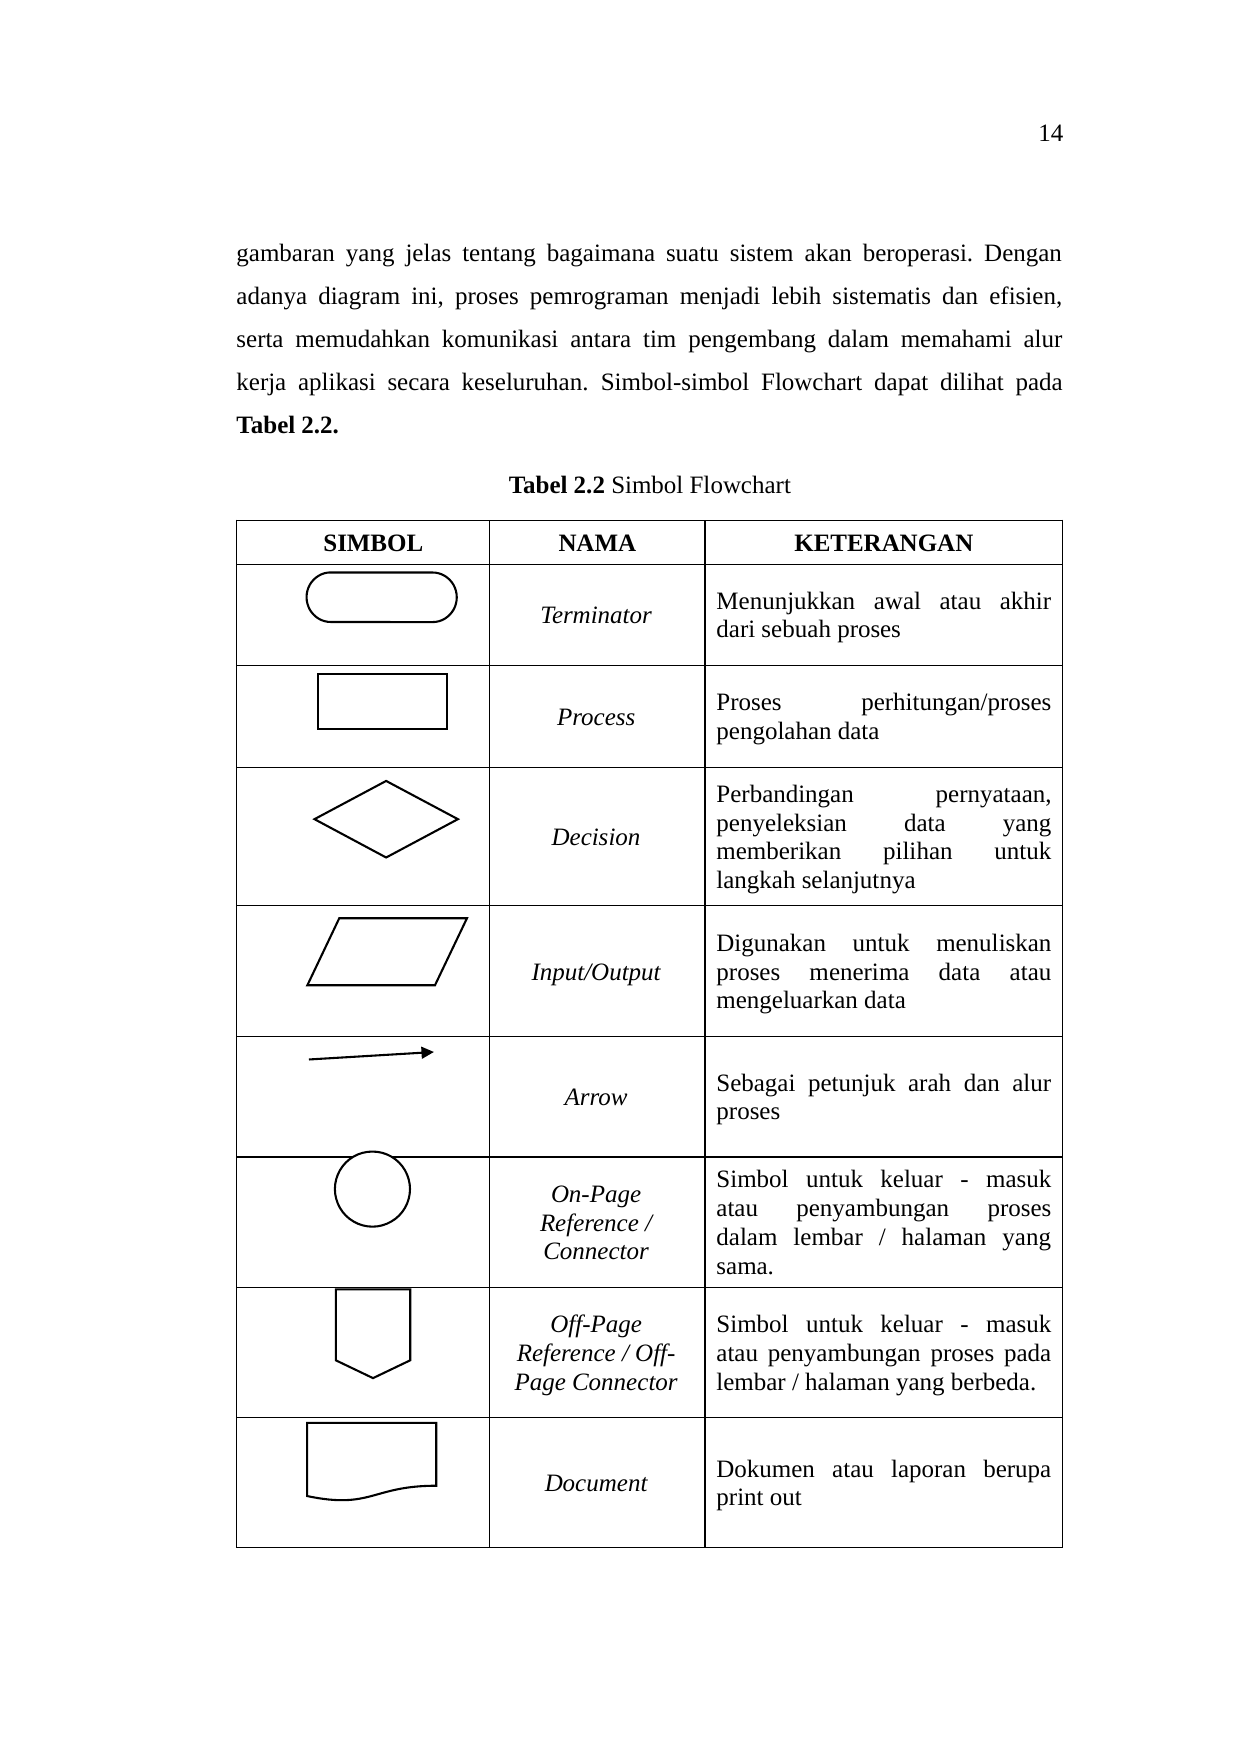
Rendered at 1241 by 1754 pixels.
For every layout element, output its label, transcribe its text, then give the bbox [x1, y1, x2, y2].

table_cell Sebagai petunjuk arah dan alur proses [706, 1037, 1062, 1156]
table_cell Input/Output [490, 906, 704, 1036]
table_cell [237, 565, 489, 664]
table_cell Decision [490, 768, 704, 905]
table_cell Simbol untuk keluar - masuk atau penyambungan proses dalam lembar / halaman yang sama. [706, 1158, 1062, 1287]
table_cell [237, 906, 489, 1036]
table_cell Simbol untuk keluar - masuk atau penyambungan proses pada lembar / halaman yang berbeda. [706, 1288, 1062, 1417]
table_cell [237, 1158, 489, 1287]
table_cell Terminator [490, 565, 704, 664]
table_header NAMA [490, 521, 704, 563]
table_cell [237, 666, 489, 767]
table_cell Document [490, 1418, 704, 1547]
table_cell Perbandingan pernyataan, penyeleksian data yang memberikan pilihan untuk langkah selanjutnya [706, 768, 1062, 905]
table_cell Menunjukkan awal atau akhir dari sebuah proses [706, 565, 1062, 664]
table_cell Dokumen atau laporan berupa print out [706, 1418, 1062, 1547]
table_header SIMBOL [237, 521, 489, 563]
table_cell On-Page Reference / Connector [490, 1158, 704, 1287]
table_cell Digunakan untuk menuliskan proses menerima data atau mengeluarkan data [706, 906, 1062, 1036]
table_cell [237, 768, 489, 905]
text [236, 238, 1063, 439]
table_header KETERANGAN [706, 521, 1062, 563]
table_cell Proses perhitungan/proses pengolahan data [706, 666, 1062, 767]
table_cell [237, 1288, 489, 1417]
table_cell [237, 1418, 489, 1547]
table_cell Arrow [490, 1037, 704, 1156]
table_cell [237, 1037, 489, 1156]
text Tabel 2.2 Simbol Flowchart [236, 470, 1063, 499]
table_cell Process [490, 666, 704, 767]
table_cell Off-Page Reference / Off-Page Connector [490, 1288, 704, 1417]
